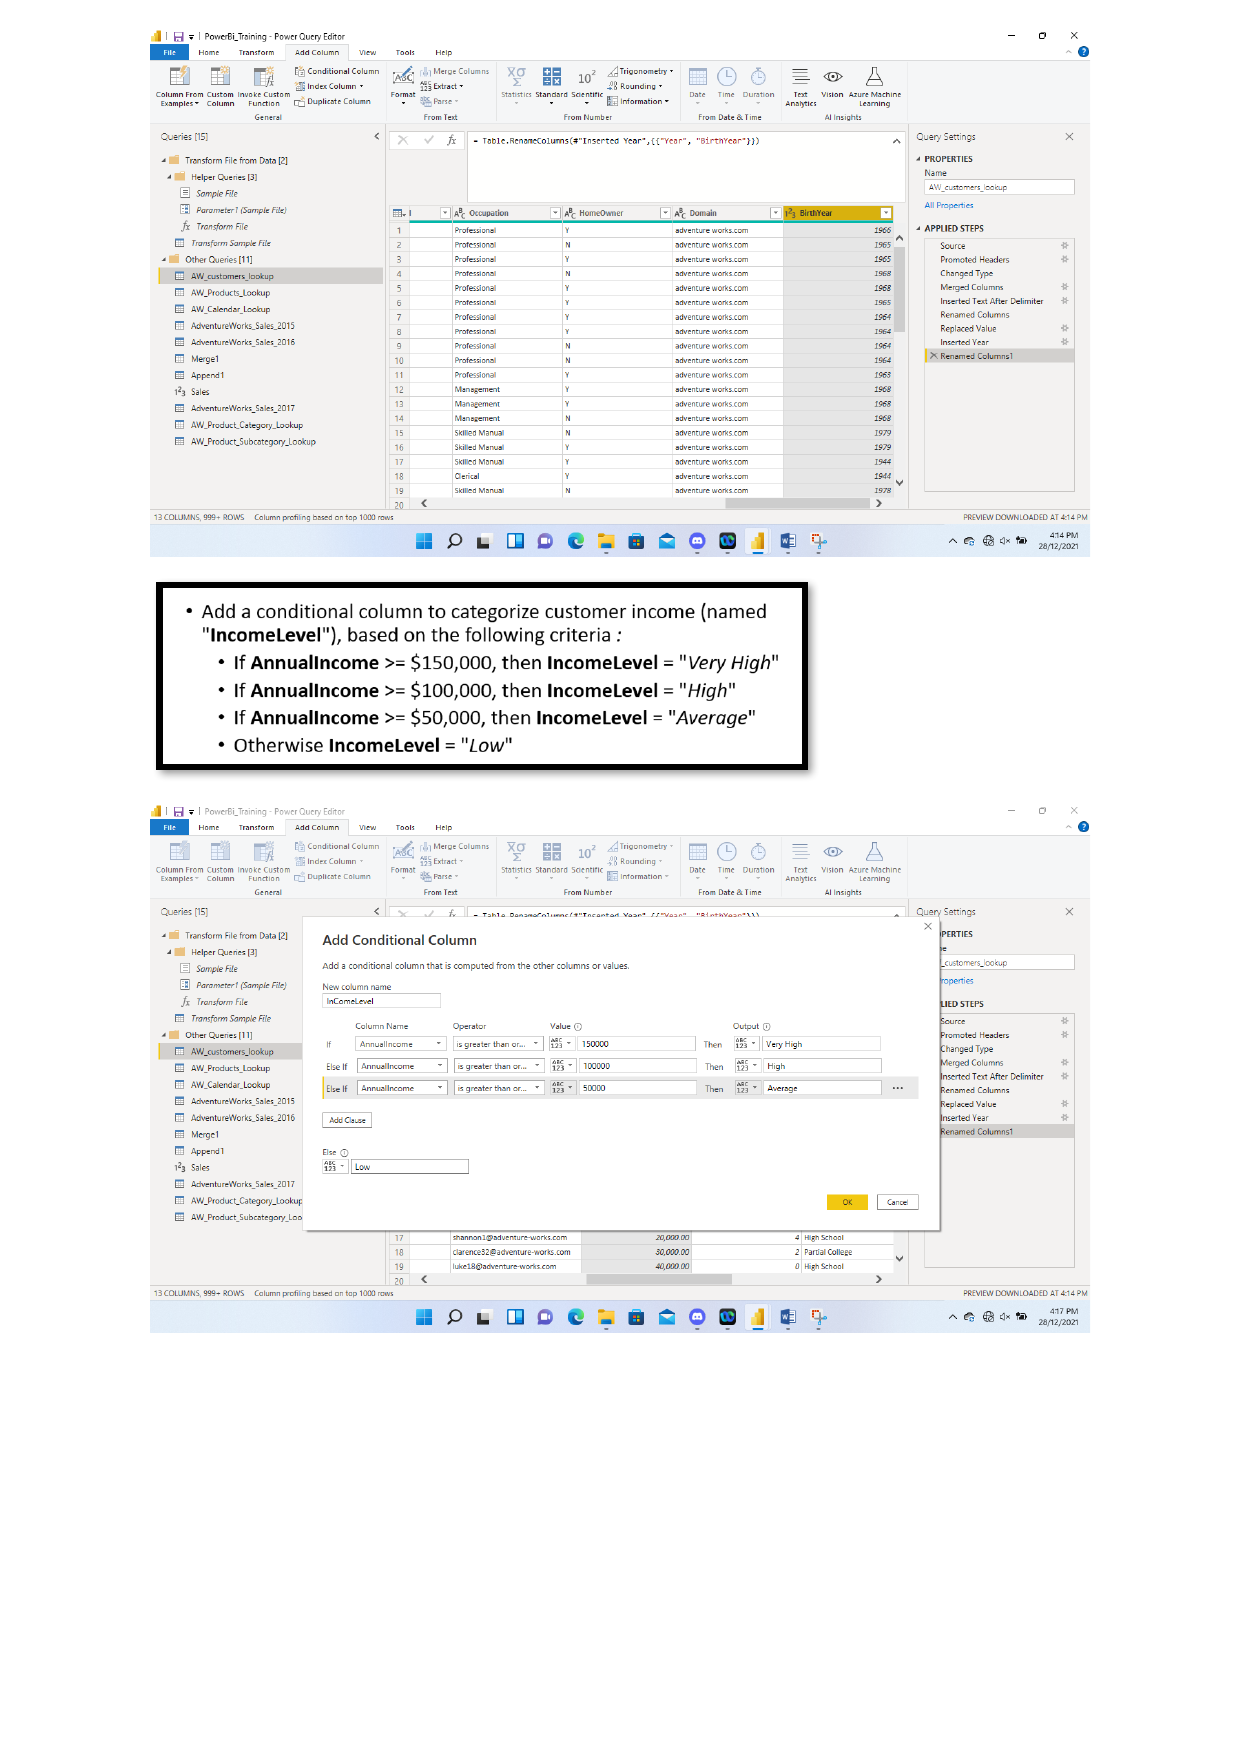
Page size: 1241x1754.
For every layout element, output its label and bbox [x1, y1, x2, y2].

picture [150, 803, 1091, 1333]
picture [163, 588, 802, 764]
picture [150, 28, 1091, 557]
